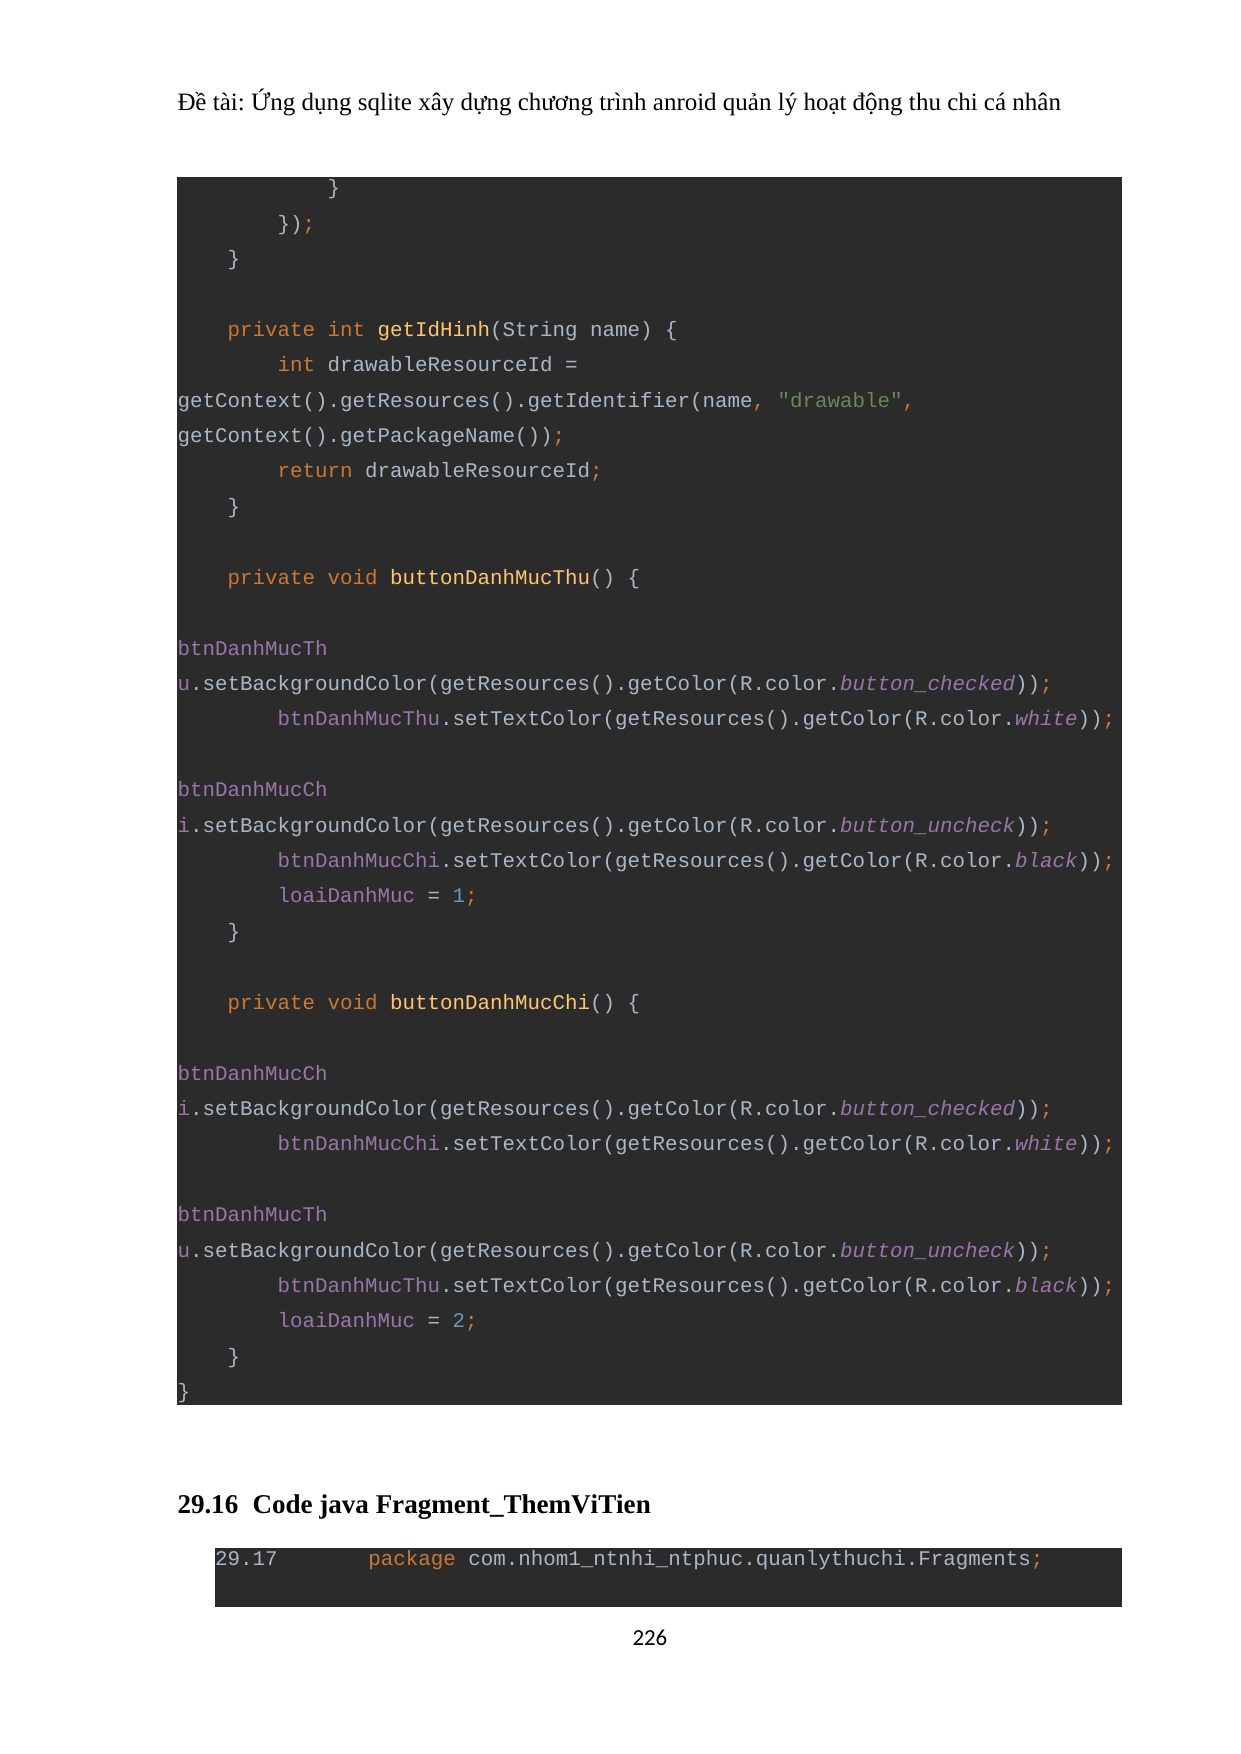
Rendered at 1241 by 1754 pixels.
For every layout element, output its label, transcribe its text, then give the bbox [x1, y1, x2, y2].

list Code java Fragment_ThemViTien [177, 1488, 1122, 1519]
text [177, 177, 1122, 1405]
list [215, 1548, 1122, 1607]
